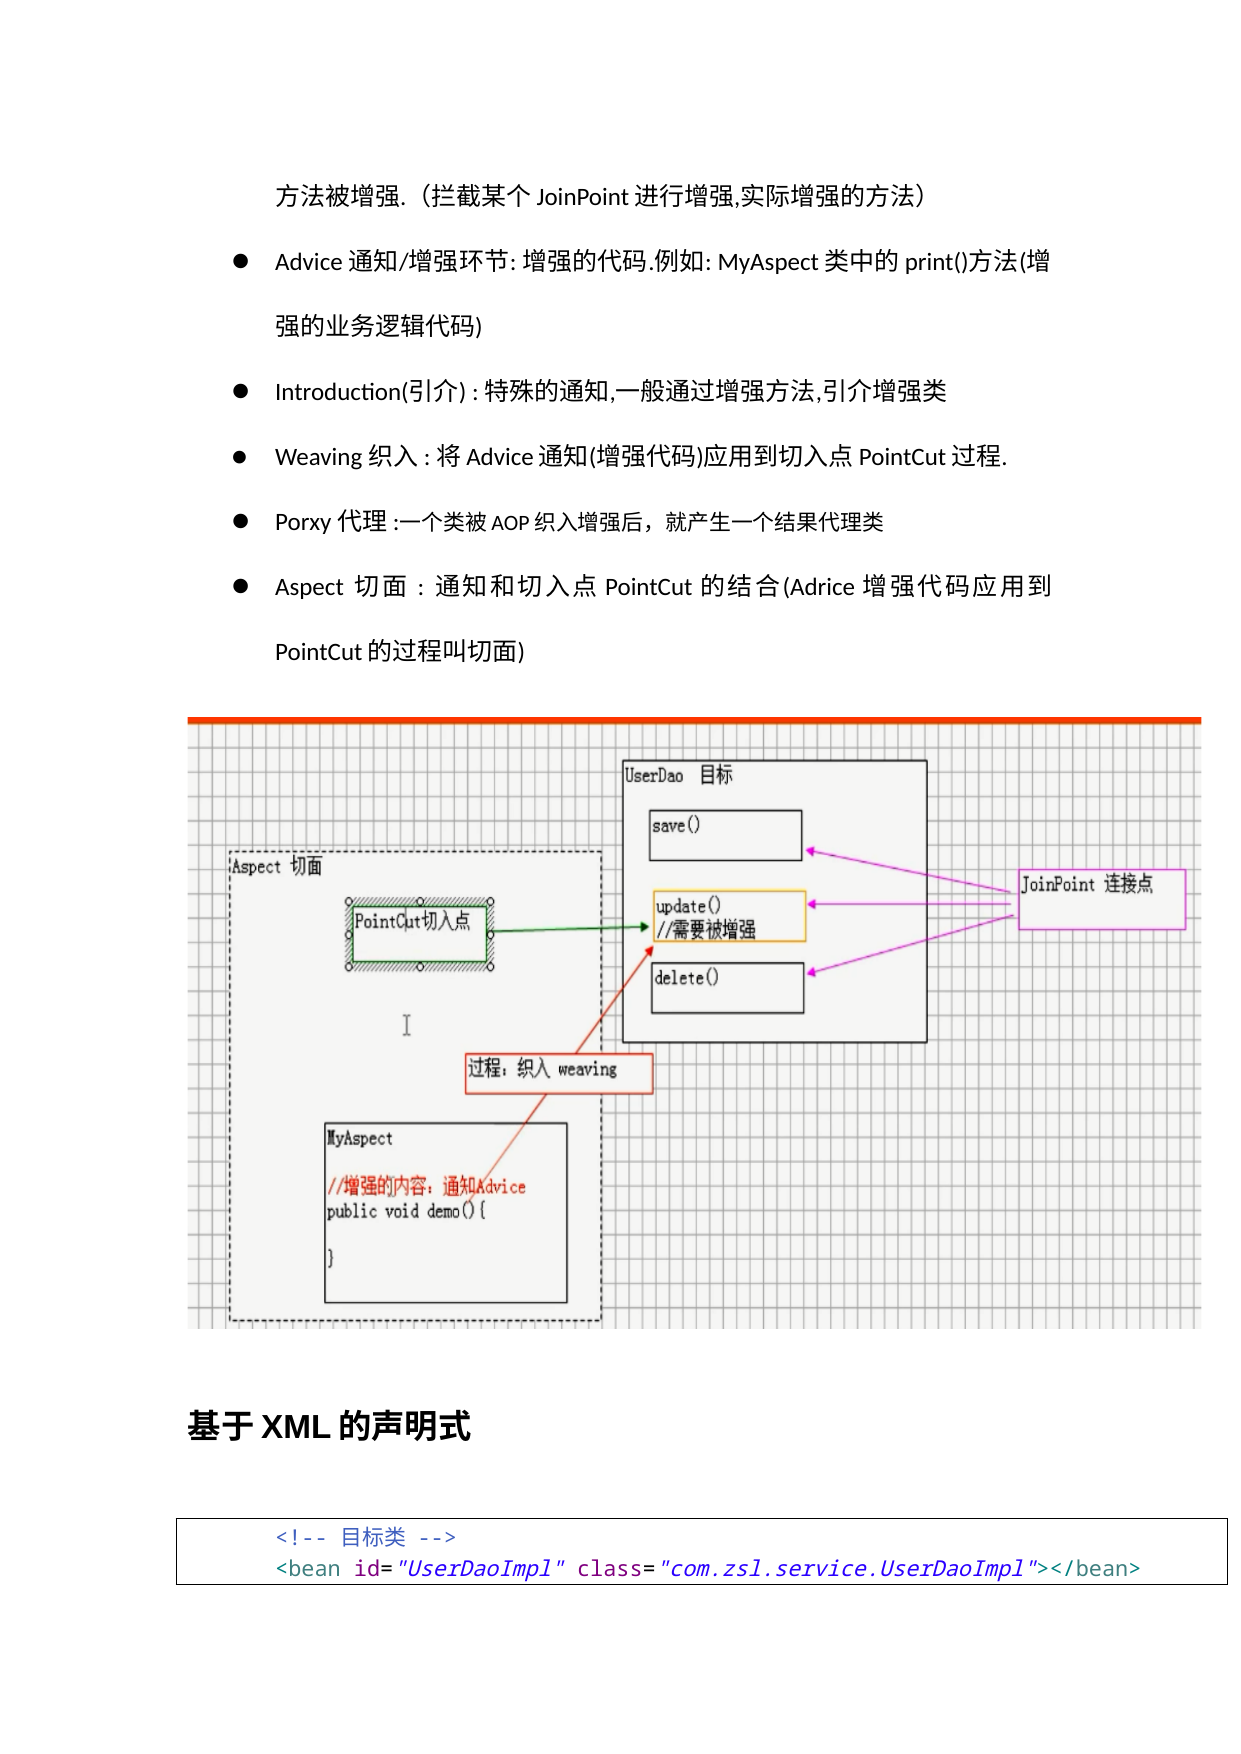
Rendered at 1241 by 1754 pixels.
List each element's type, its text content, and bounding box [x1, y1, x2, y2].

list Introduction(引介) : 特殊的通知,一般通过增强方法,引介增强类 [231, 357, 1053, 422]
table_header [177, 1519, 1227, 1584]
list Porxy 代理 :一个类被AOP织入增强后，就产生一个结果代理类 [231, 487, 1053, 552]
list Weaving 织入 : 将Advice通知(增强代码)应用到切入点PointCut过程. [231, 422, 1053, 487]
list Aspect 切面 : 通知和切入点PointCut的结合(Adrice增强代码应用到PointCut的过程叫切面) [231, 552, 1053, 682]
list Advice 通知/增强环节: 增强的代码.例如: MyAspect类中的print()方法(增强的业务逻辑代码) [231, 227, 1053, 357]
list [231, 162, 1053, 227]
subtitle 基于XML的声明式 [187, 1392, 1053, 1457]
picture [187, 717, 1202, 1329]
